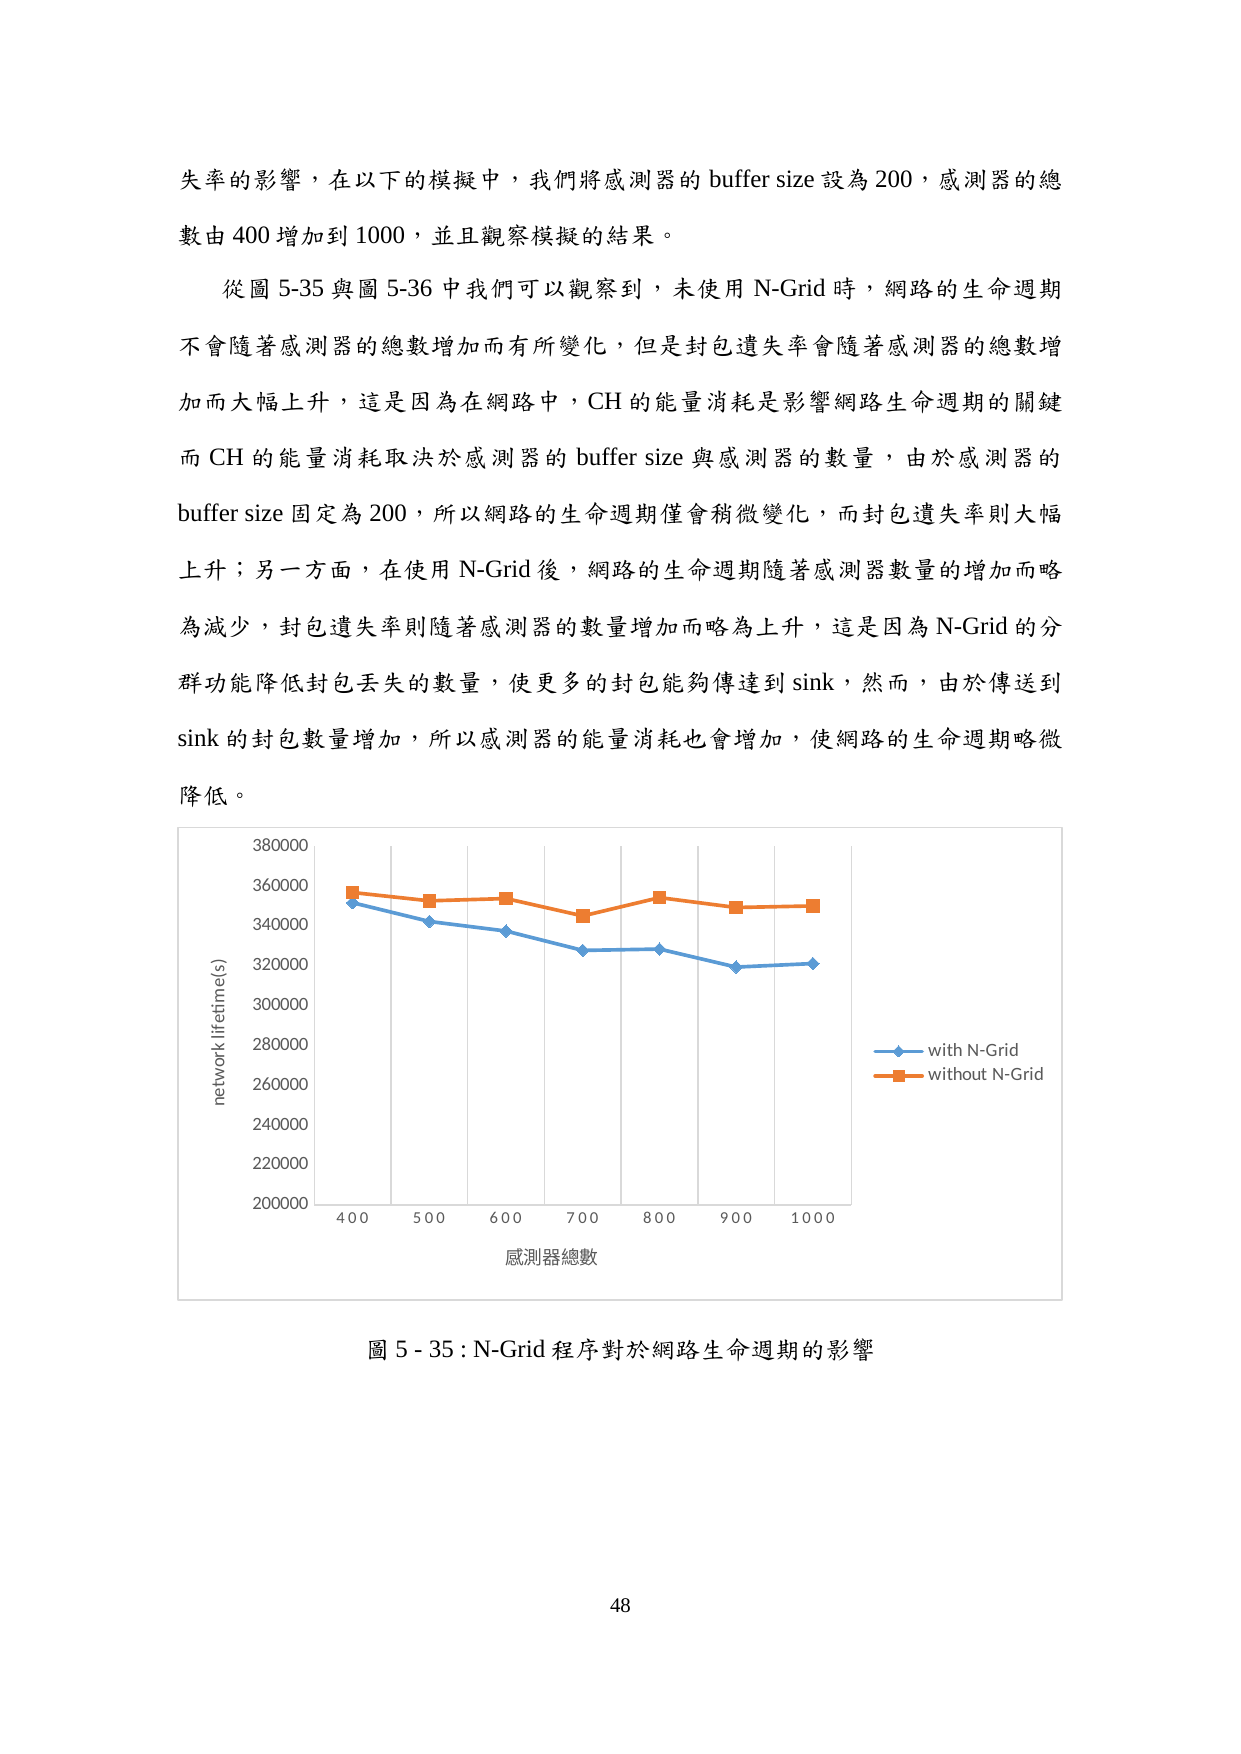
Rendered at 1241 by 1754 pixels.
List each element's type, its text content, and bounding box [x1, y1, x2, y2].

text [177, 159, 1063, 253]
text 圖5 - 35 : N-Grid程序對於網路生命週期的影響 [177, 1329, 1063, 1366]
text 從圖5-35與圖5-36中我們可以觀察到，未使用N-Grid時，網路的生命週期不會隨著感測器的總數增加而有所變化，但是封包遺失率會隨著感測器的總數增加而大幅上升，這是因為在網路中，CH的能量消耗是影響網路生命週期的關鍵，而CH的能量消耗取決於感測器的buffer size與感測器的數量，由於感測器的buffer size固定為200，所以網路的生命週期僅會稍微變化，而封包遺失率則大幅上升；另一方面，在使用N-Grid後，網路的生命週期隨著感測器數量的增加而略為減少，封包遺失率則隨著感測器的數量增加而略為上升，這是因為N-Grid的分群功能降低封包丟失的數量，使更多的封包能夠傳達到sink，然而，由於傳送到sink的封包數量增加，所以感測器的能量消耗也會增加，使網路的生命週期略微降低。 [177, 268, 1063, 812]
